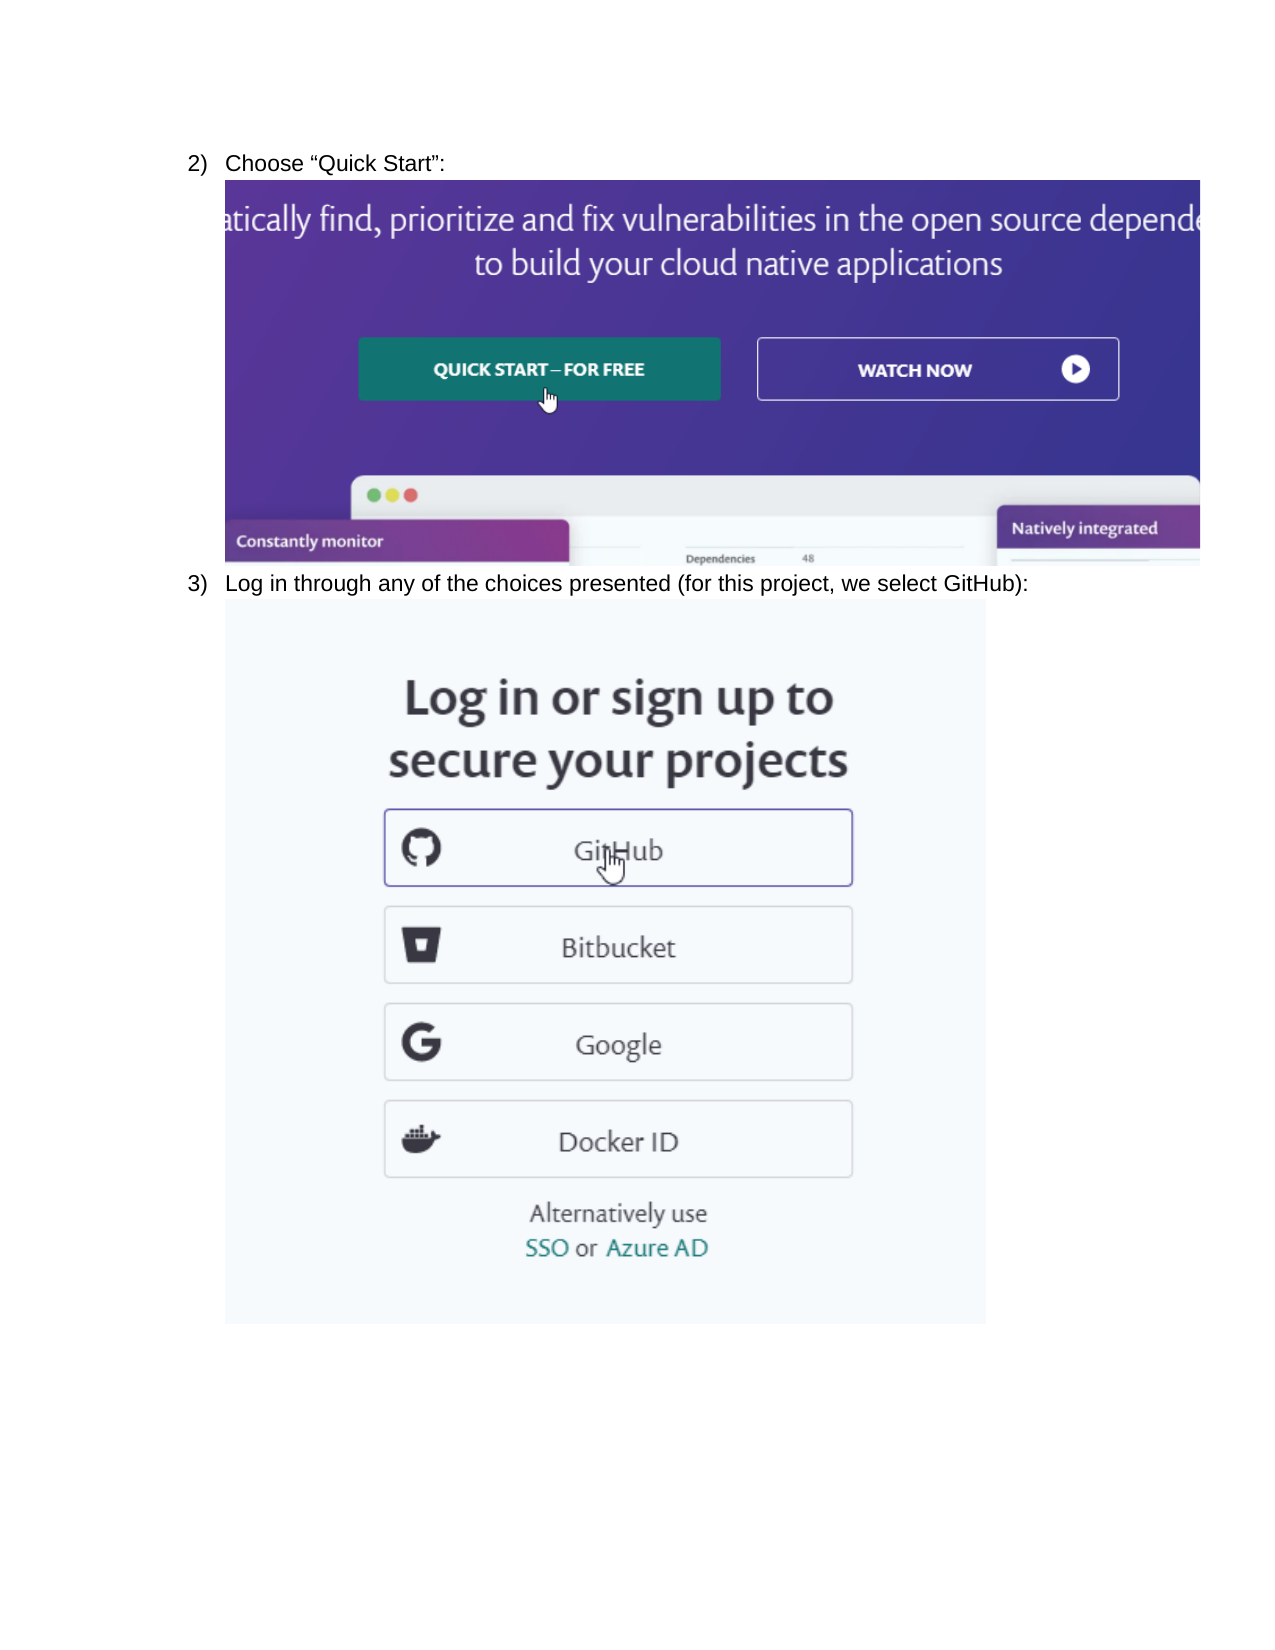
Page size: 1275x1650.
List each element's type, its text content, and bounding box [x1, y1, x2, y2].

picture [225, 180, 1200, 566]
picture [225, 599, 986, 1324]
